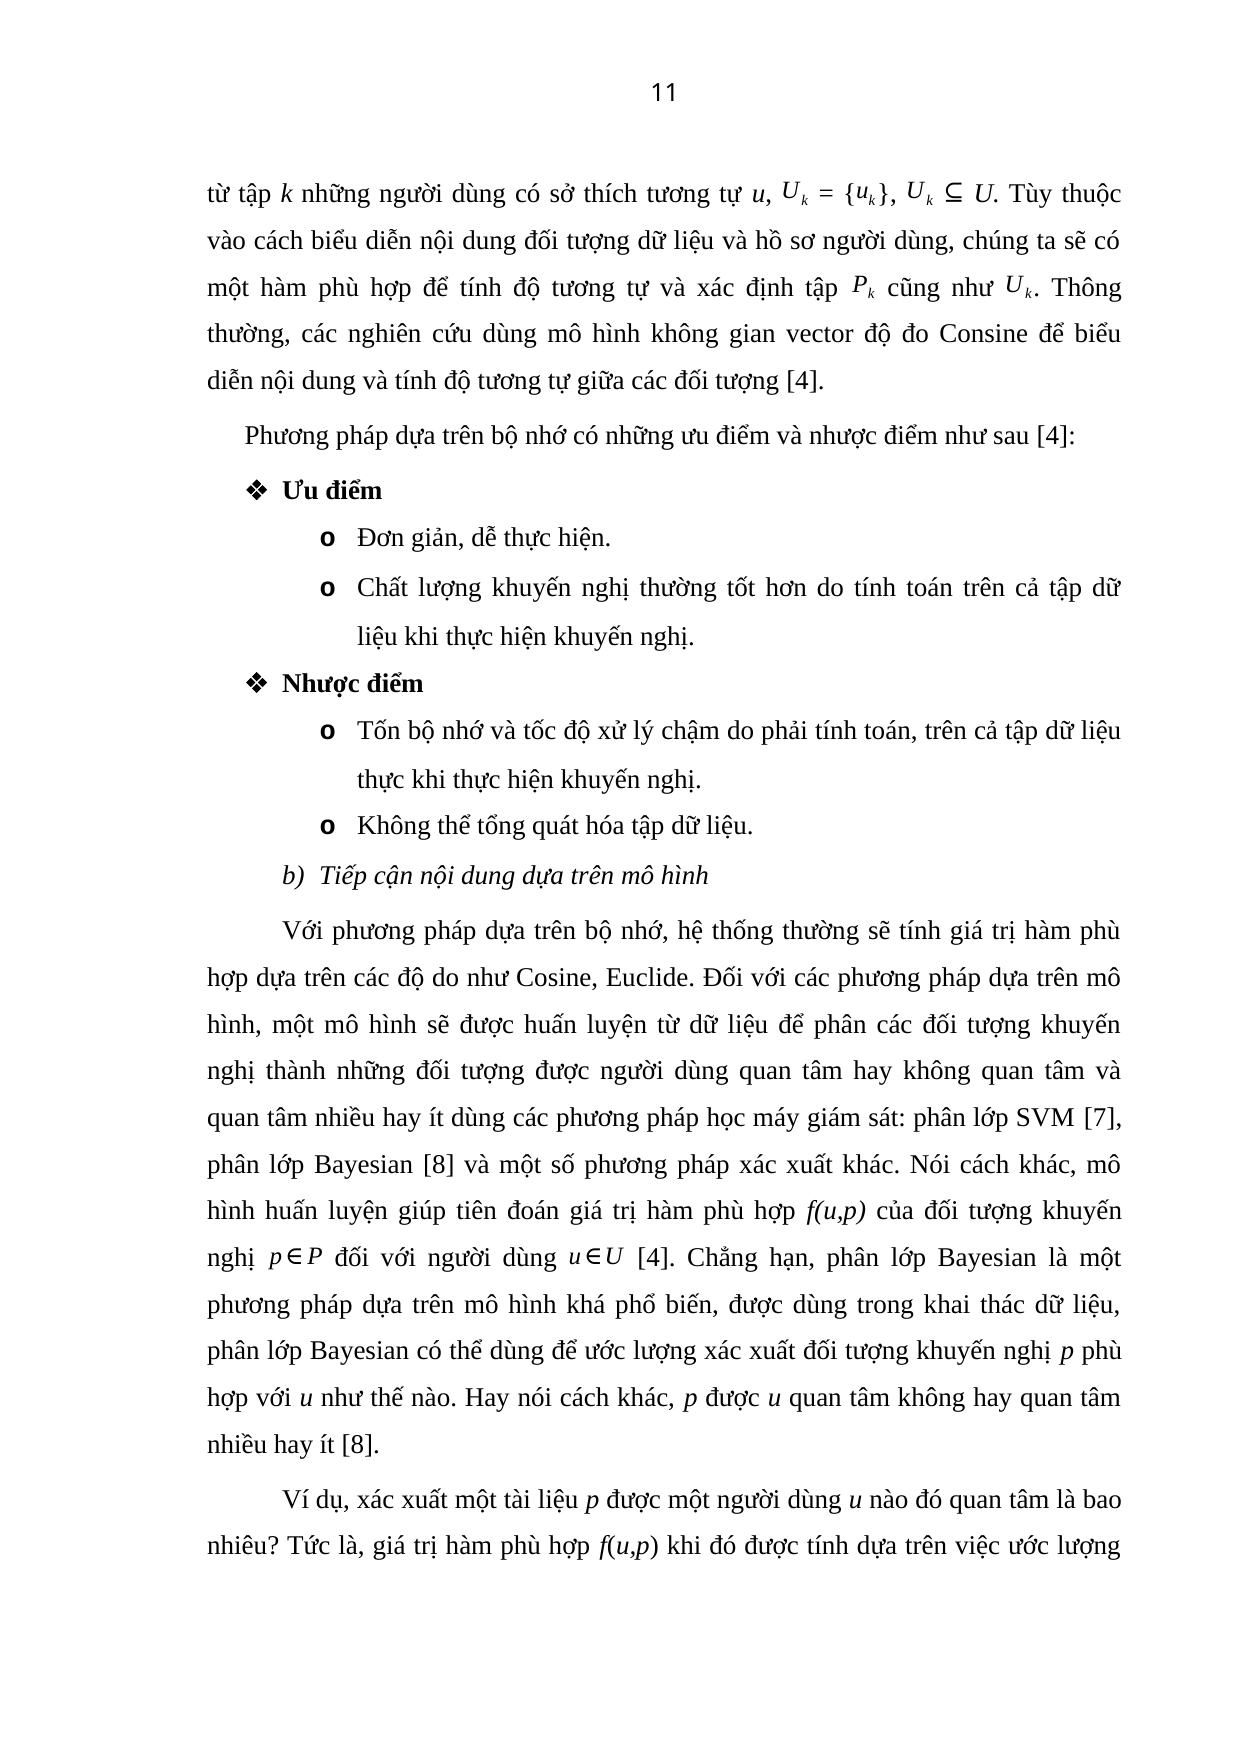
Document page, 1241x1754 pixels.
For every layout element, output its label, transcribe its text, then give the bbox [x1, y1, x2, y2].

list Đơn giản, dễ thực hiện. [319, 521, 1122, 554]
text Phương pháp dựa trên bộ nhớ có những ưu điểm và nhược điểm như sau : [207, 419, 1122, 450]
list Không thể tổng quát hóa tập dữ liệu. [319, 809, 1122, 843]
list Ưu điểm [244, 474, 1122, 506]
text Với phương pháp dựa trên bộ nhớ, hệ thống thường sẽ tính giá trị hàm phù hợp dựa trên các độ do như Cosine, Euclide. Đối với các phương pháp dựa trên mô hình, một mô hình sẽ được huấn luyện từ dữ liệu để phân các đối tượng khuyến nghị thành những đối tượng được người dùng quan tâm hay không quan tâm và quan tâm nhiều hay ít dùng các phương pháp học máy giám sát: phân lớp SVM , phân lớp Bayesian và một số phương pháp xác xuất khác. Nói cách khác, mô hình huấn luyện giúp tiên đoán giá trị hàm phù hợp f(u,p) của đối tượng khuyến nghị đối với người dùng . Chẳng hạn, phân lớp Bayesian là một phương pháp dựa trên mô hình khá phổ biến, được dùng trong khai thác dữ liệu, phân lớp Bayesian có thể dùng để ước lượng xác xuất đối tượng khuyến nghị p phù hợp với u như thế nào. Hay nói cách khác, p được u quan tâm không hay quan tâm nhiều hay ít . [207, 914, 1122, 1459]
list Chất lượng khuyến nghị thường tốt hơn do tính toán trên cả tập dữ liệu khi thực hiện khuyến nghị. [319, 571, 1122, 651]
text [207, 1483, 1122, 1561]
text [207, 177, 1122, 395]
list Nhược điểm [244, 667, 1122, 698]
list Tiếp cận nội dung dựa trên mô hình [282, 859, 1122, 891]
list Tốn bộ nhớ và tốc độ xử lý chậm do phải tính toán, trên cả tập dữ liệu thực khi thực hiện khuyến nghị. [319, 714, 1122, 794]
